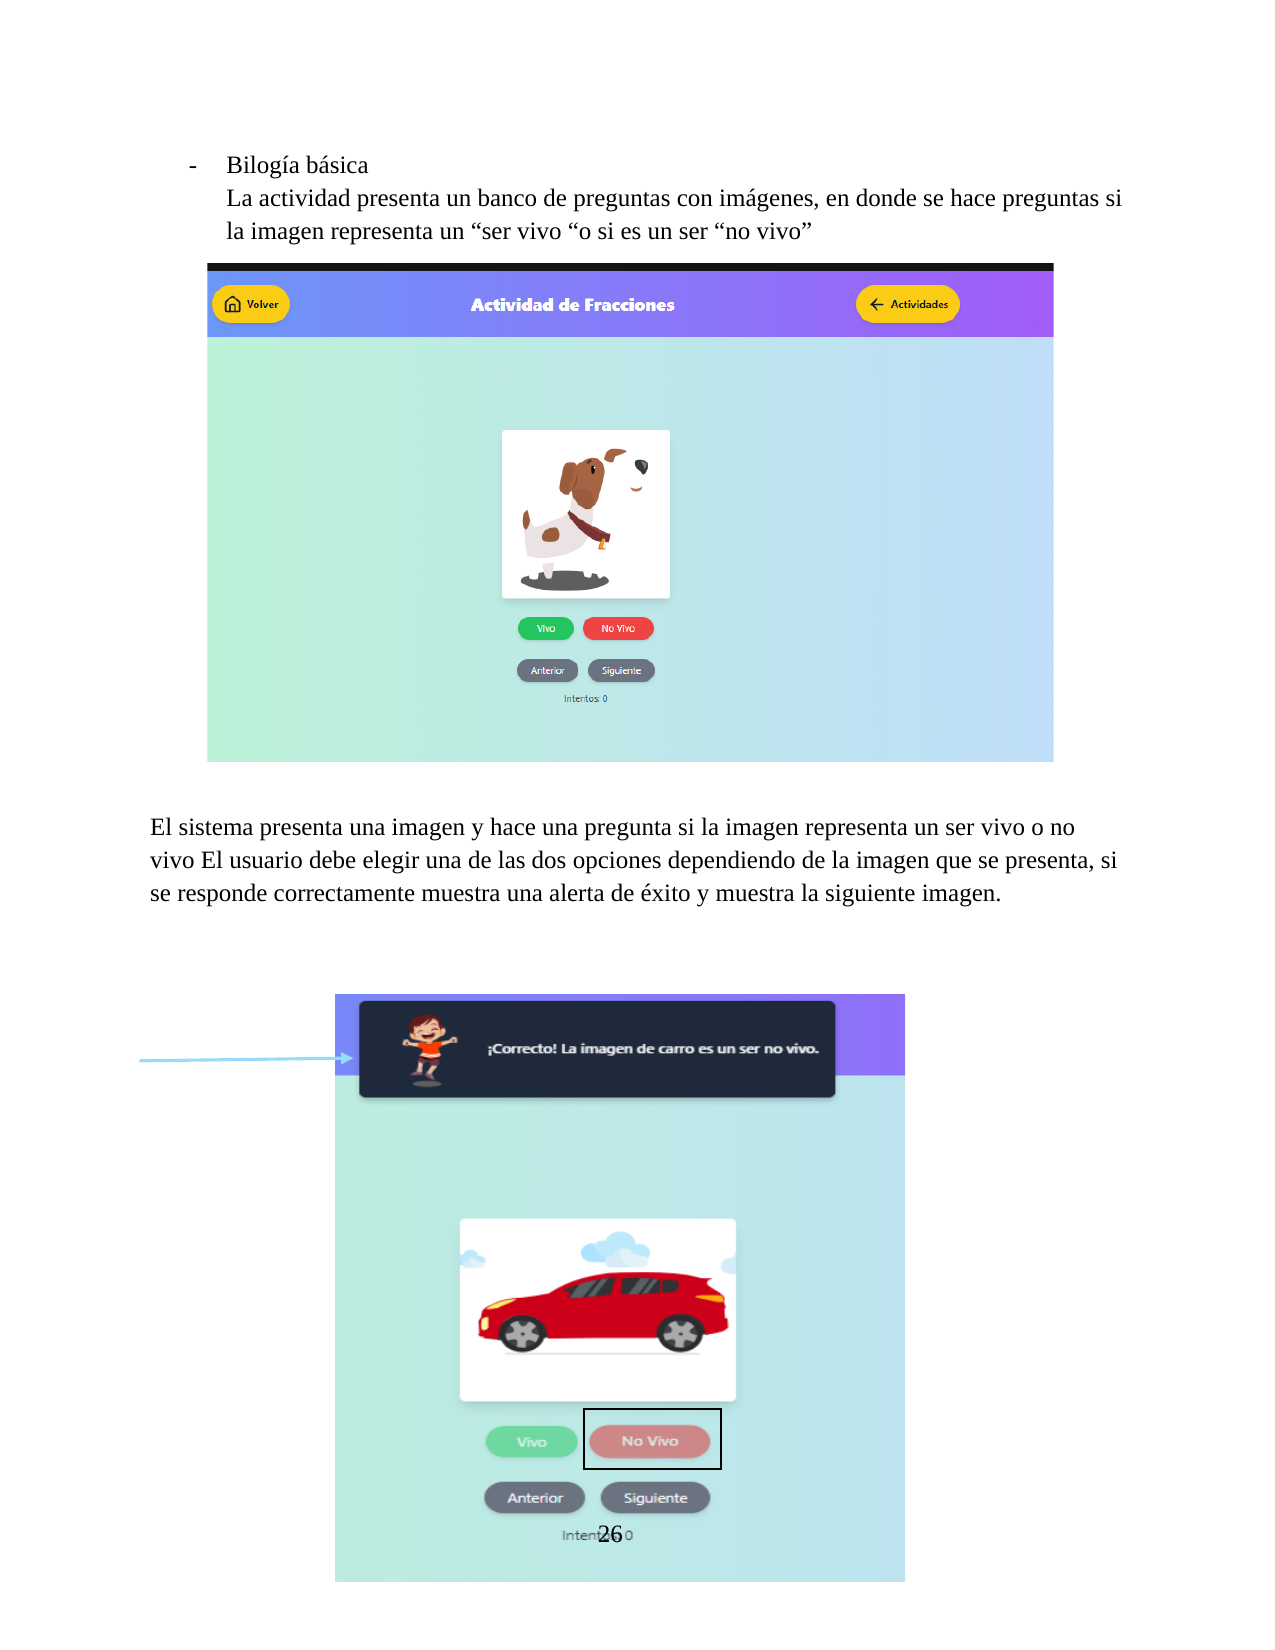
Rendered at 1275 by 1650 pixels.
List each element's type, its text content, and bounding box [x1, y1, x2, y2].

picture [335, 994, 906, 1582]
list La actividad presenta un banco de preguntas con imágenes, en donde se hace preguntas si la imagen representa un “ser vivo “o si es un ser “no vivo” [226, 183, 1125, 245]
picture [207, 263, 1054, 762]
text El sistema presenta una imagen y hace una pregunta si la imagen representa un ser vivo o no vivo El usuario debe elegir una de las dos opciones dependiendo de la imagen que se presenta, si se responde correctamente muestra una alerta de éxito y muestra la siguiente imagen. [150, 812, 1125, 907]
list Bilogía básica [189, 150, 1125, 179]
